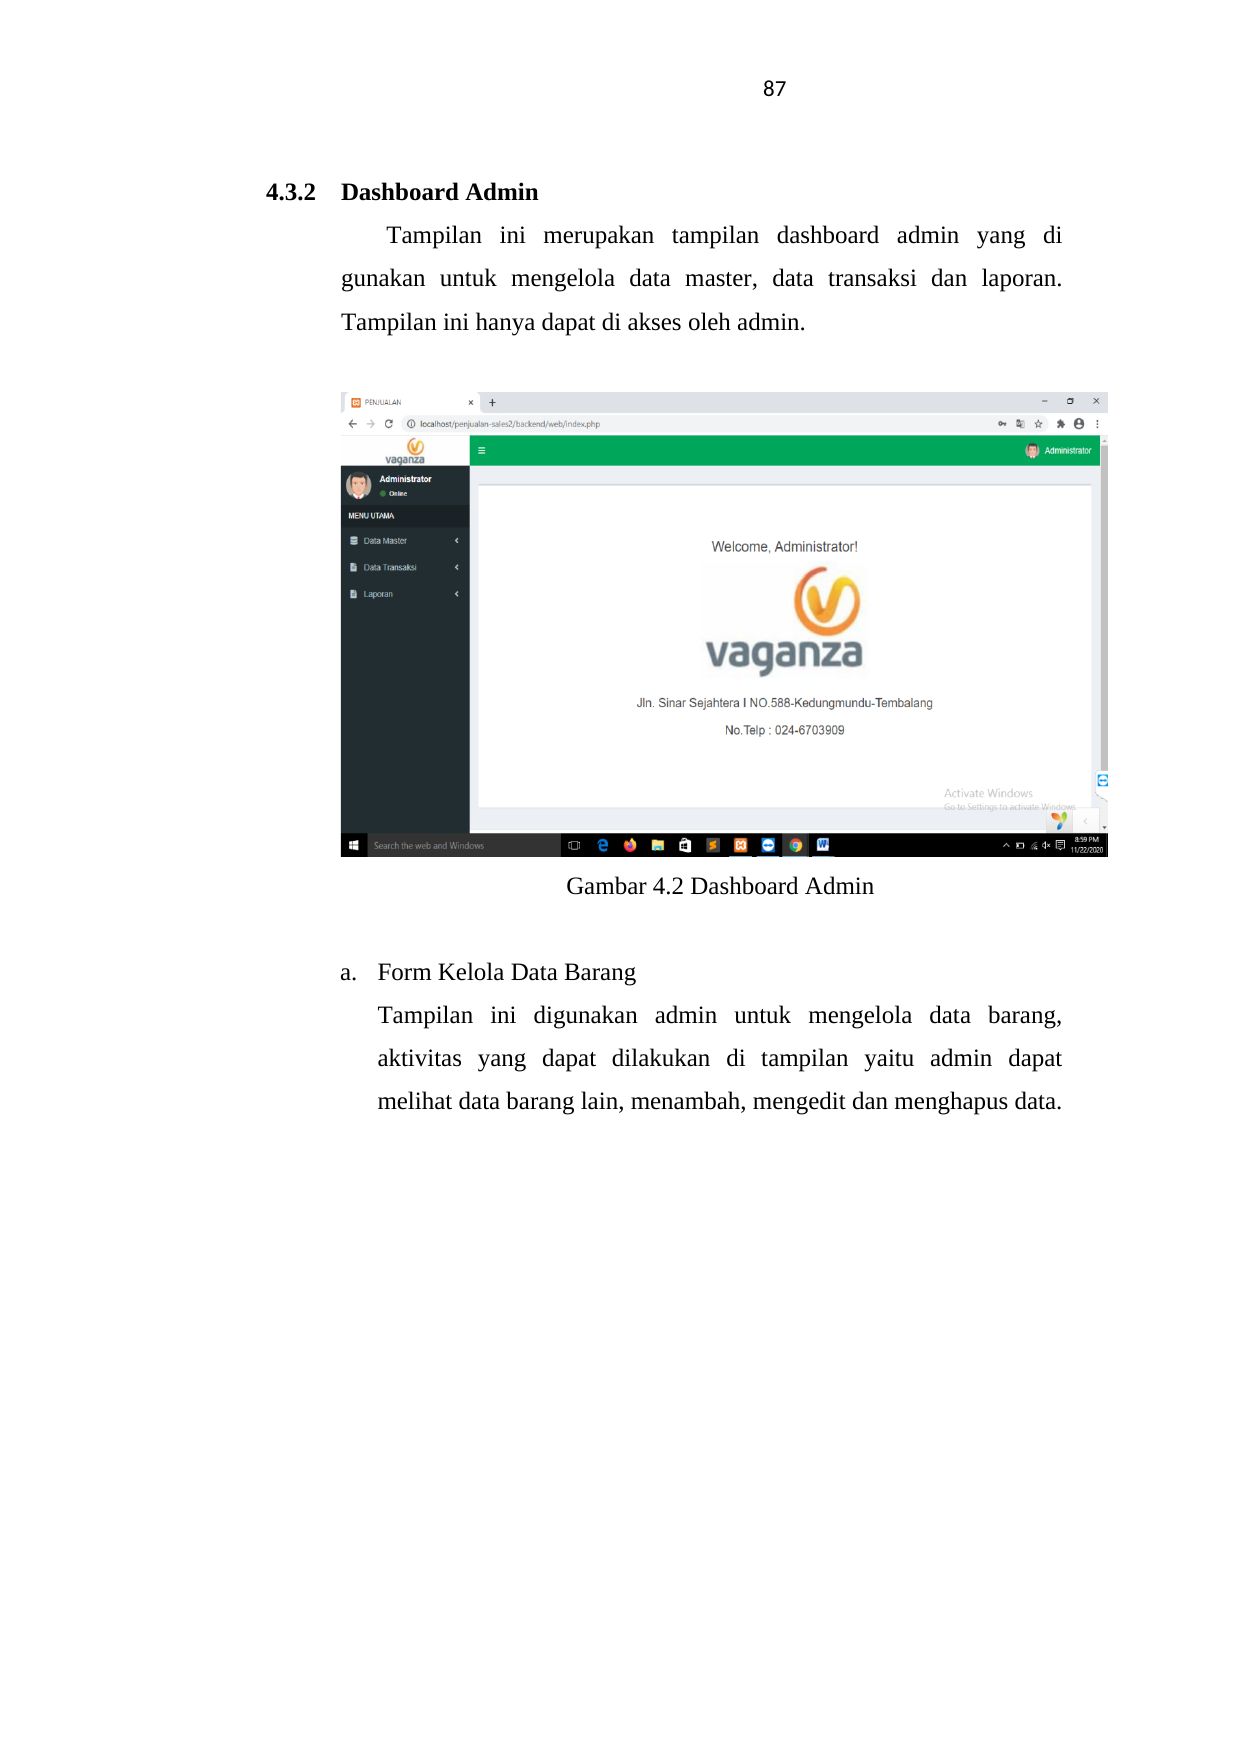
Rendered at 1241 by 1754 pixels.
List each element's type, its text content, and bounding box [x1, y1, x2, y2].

list Dashboard Admin [266, 177, 1063, 206]
list Tampilan ini merupakan tampilan dashboard admin yang di gunakan untuk mengelola data master, data transaksi dan laporan. Tampilan ini hanya dapat di akses oleh admin. [341, 220, 1063, 335]
list Form Kelola Data Barang [340, 957, 1063, 986]
list Tampilan ini digunakan admin untuk mengelola data barang, aktivitas yang dapat dilakukan di tampilan yaitu admin dapat melihat data barang lain, menambah, mengedit dan menghapus data. [377, 1000, 1063, 1115]
picture [340, 392, 1108, 857]
list Gambar 4.2 Dashboard Admin [377, 871, 1063, 899]
